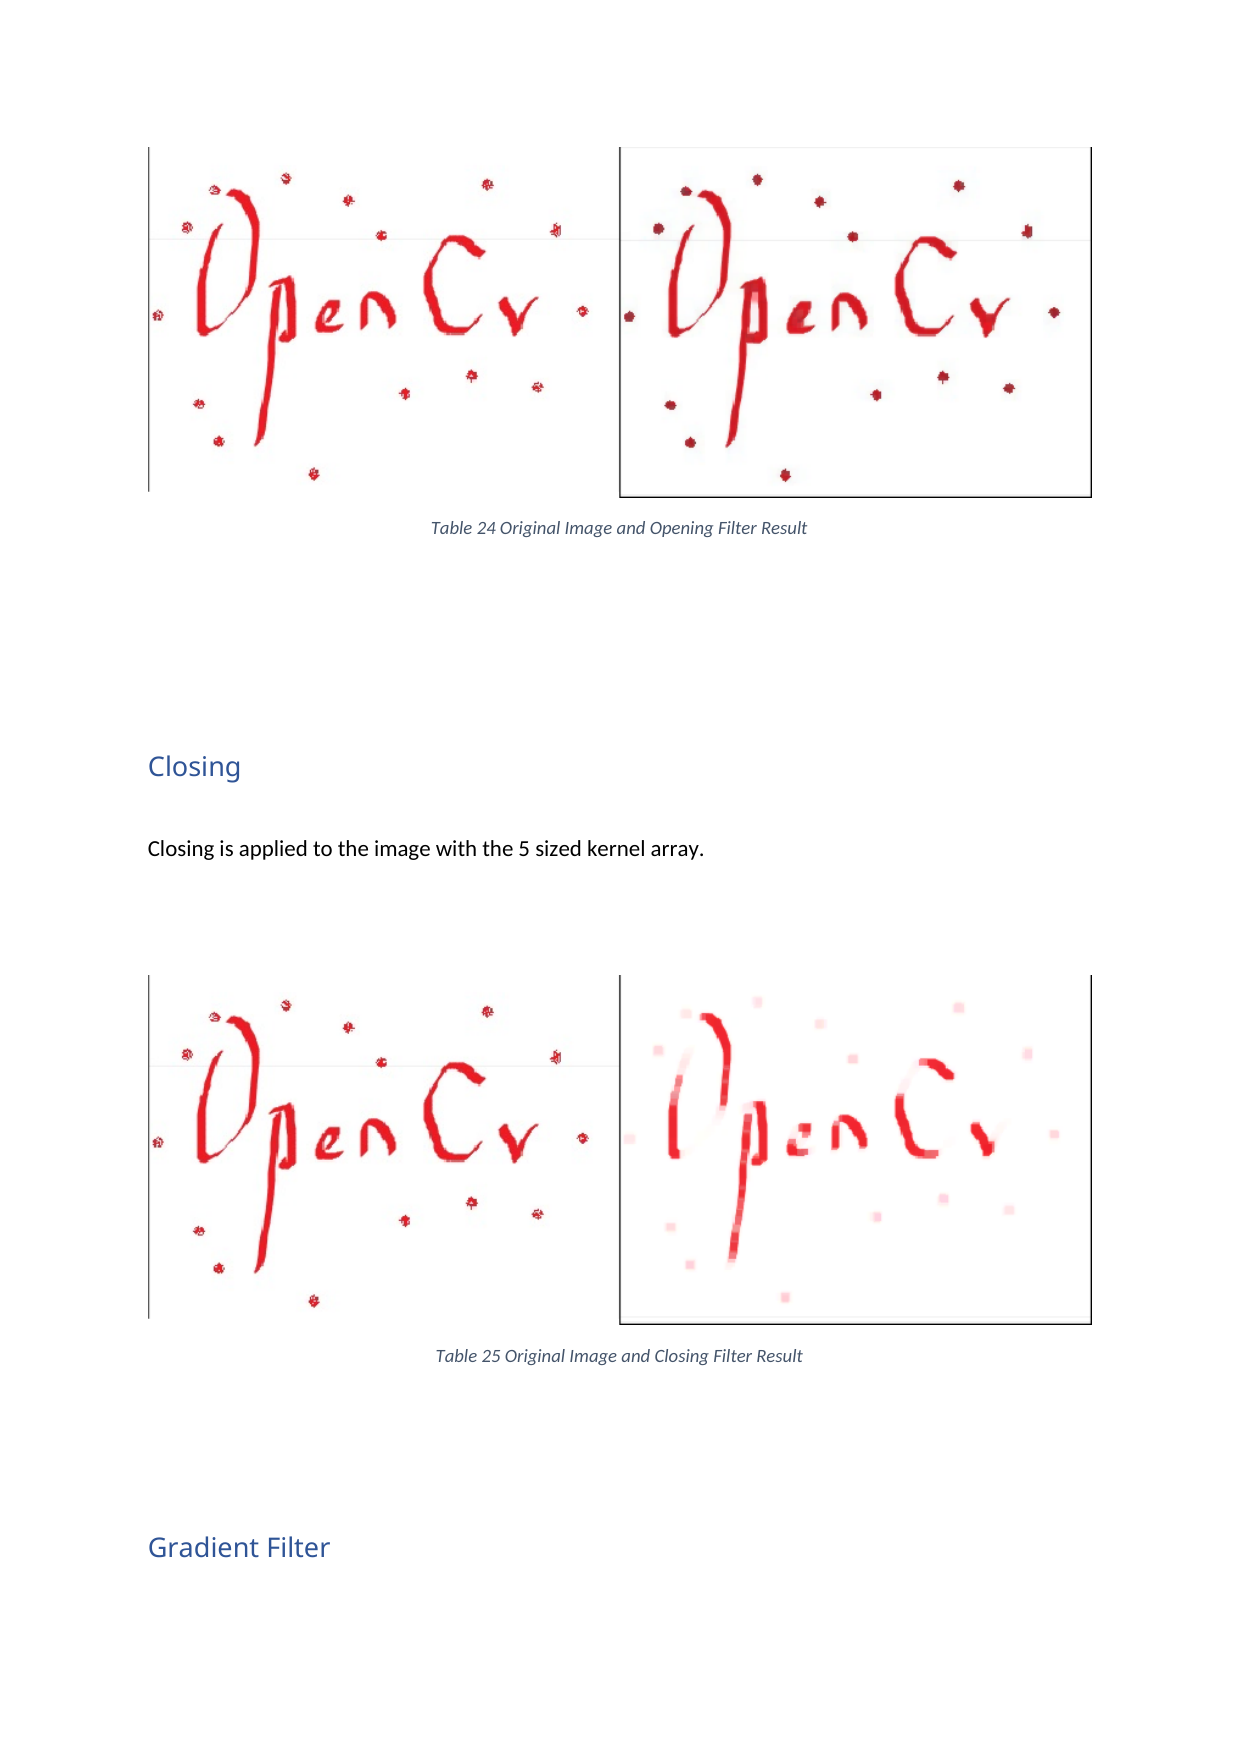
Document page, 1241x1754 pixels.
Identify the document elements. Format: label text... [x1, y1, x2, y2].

subtitle Closing [148, 748, 1093, 784]
picture [148, 147, 1092, 498]
text Closing is applied to the image with the 5 sized kernel array. [148, 834, 1093, 862]
picture [148, 975, 1092, 1325]
subtitle Gradient Filter [148, 1528, 1093, 1565]
